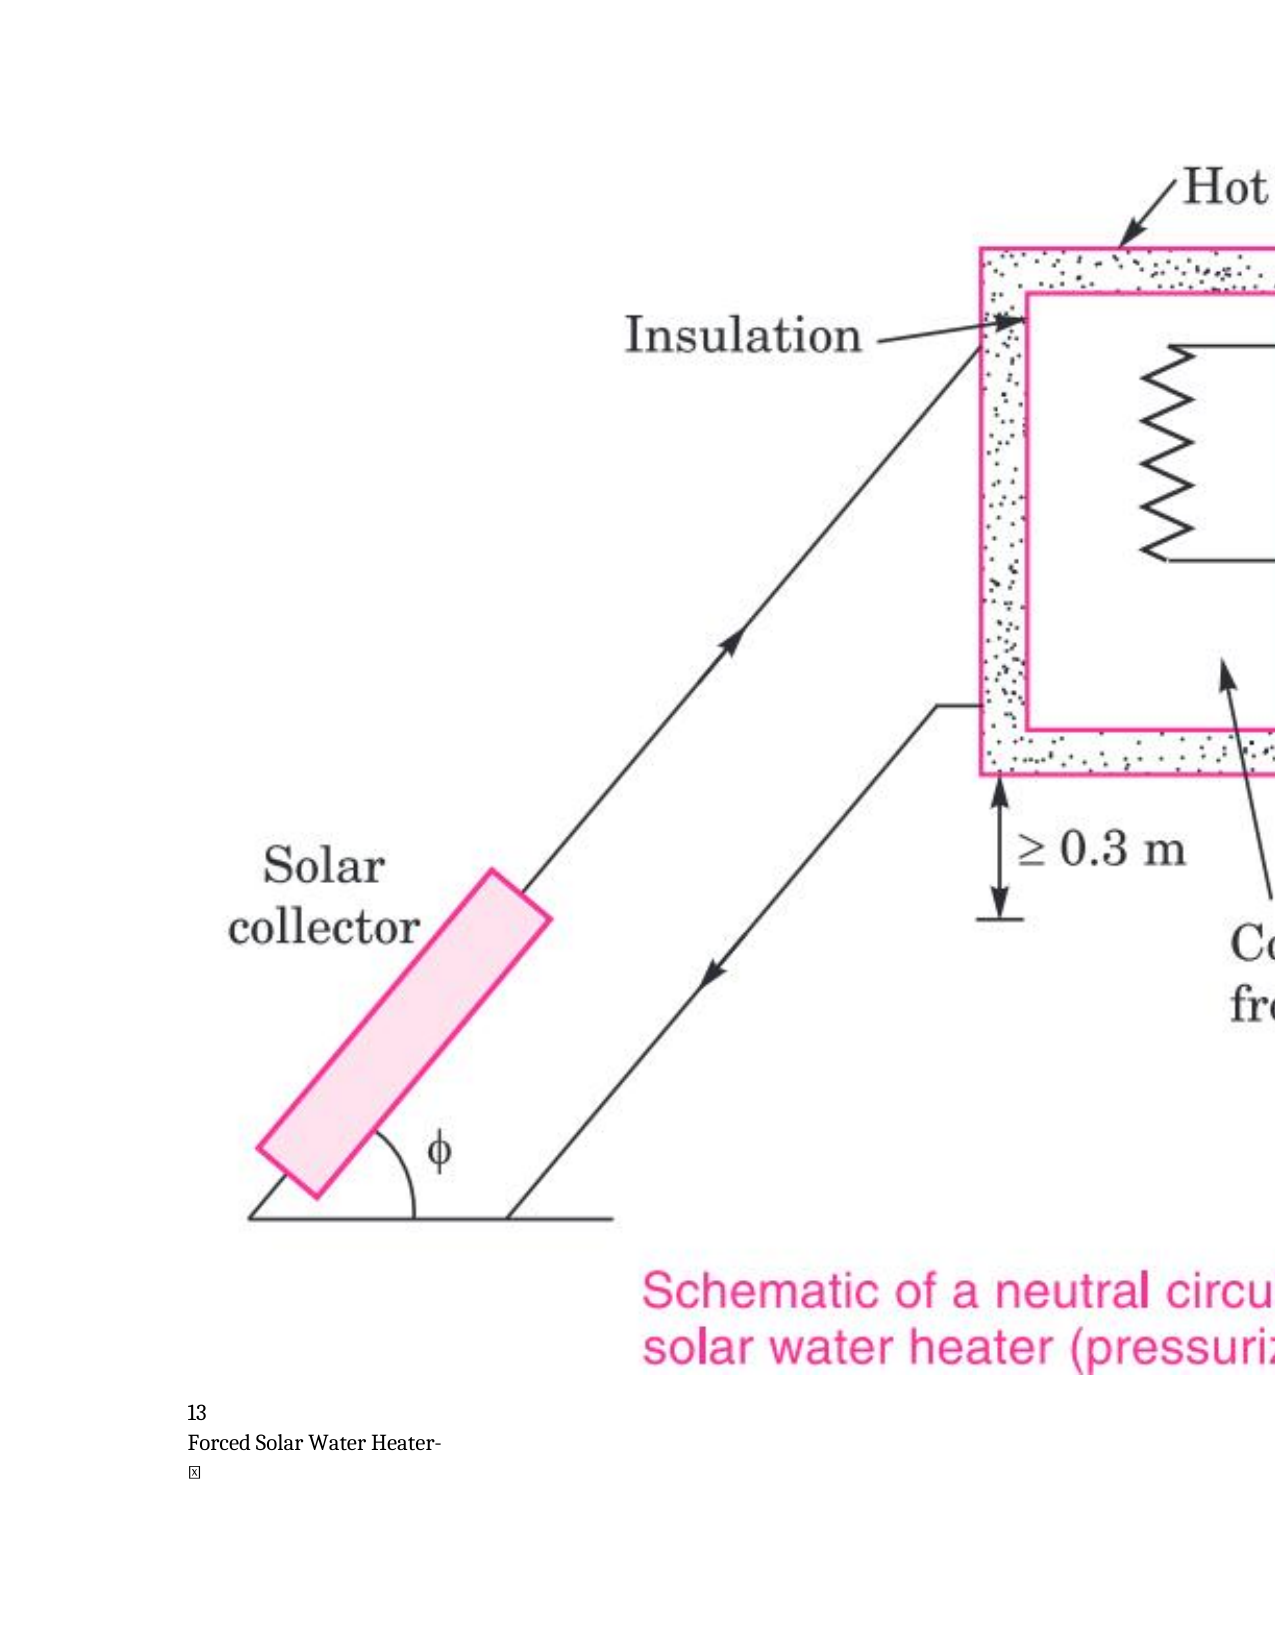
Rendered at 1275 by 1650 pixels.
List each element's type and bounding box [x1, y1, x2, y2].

text [187, 1400, 1087, 1486]
picture [206, 150, 1275, 1375]
